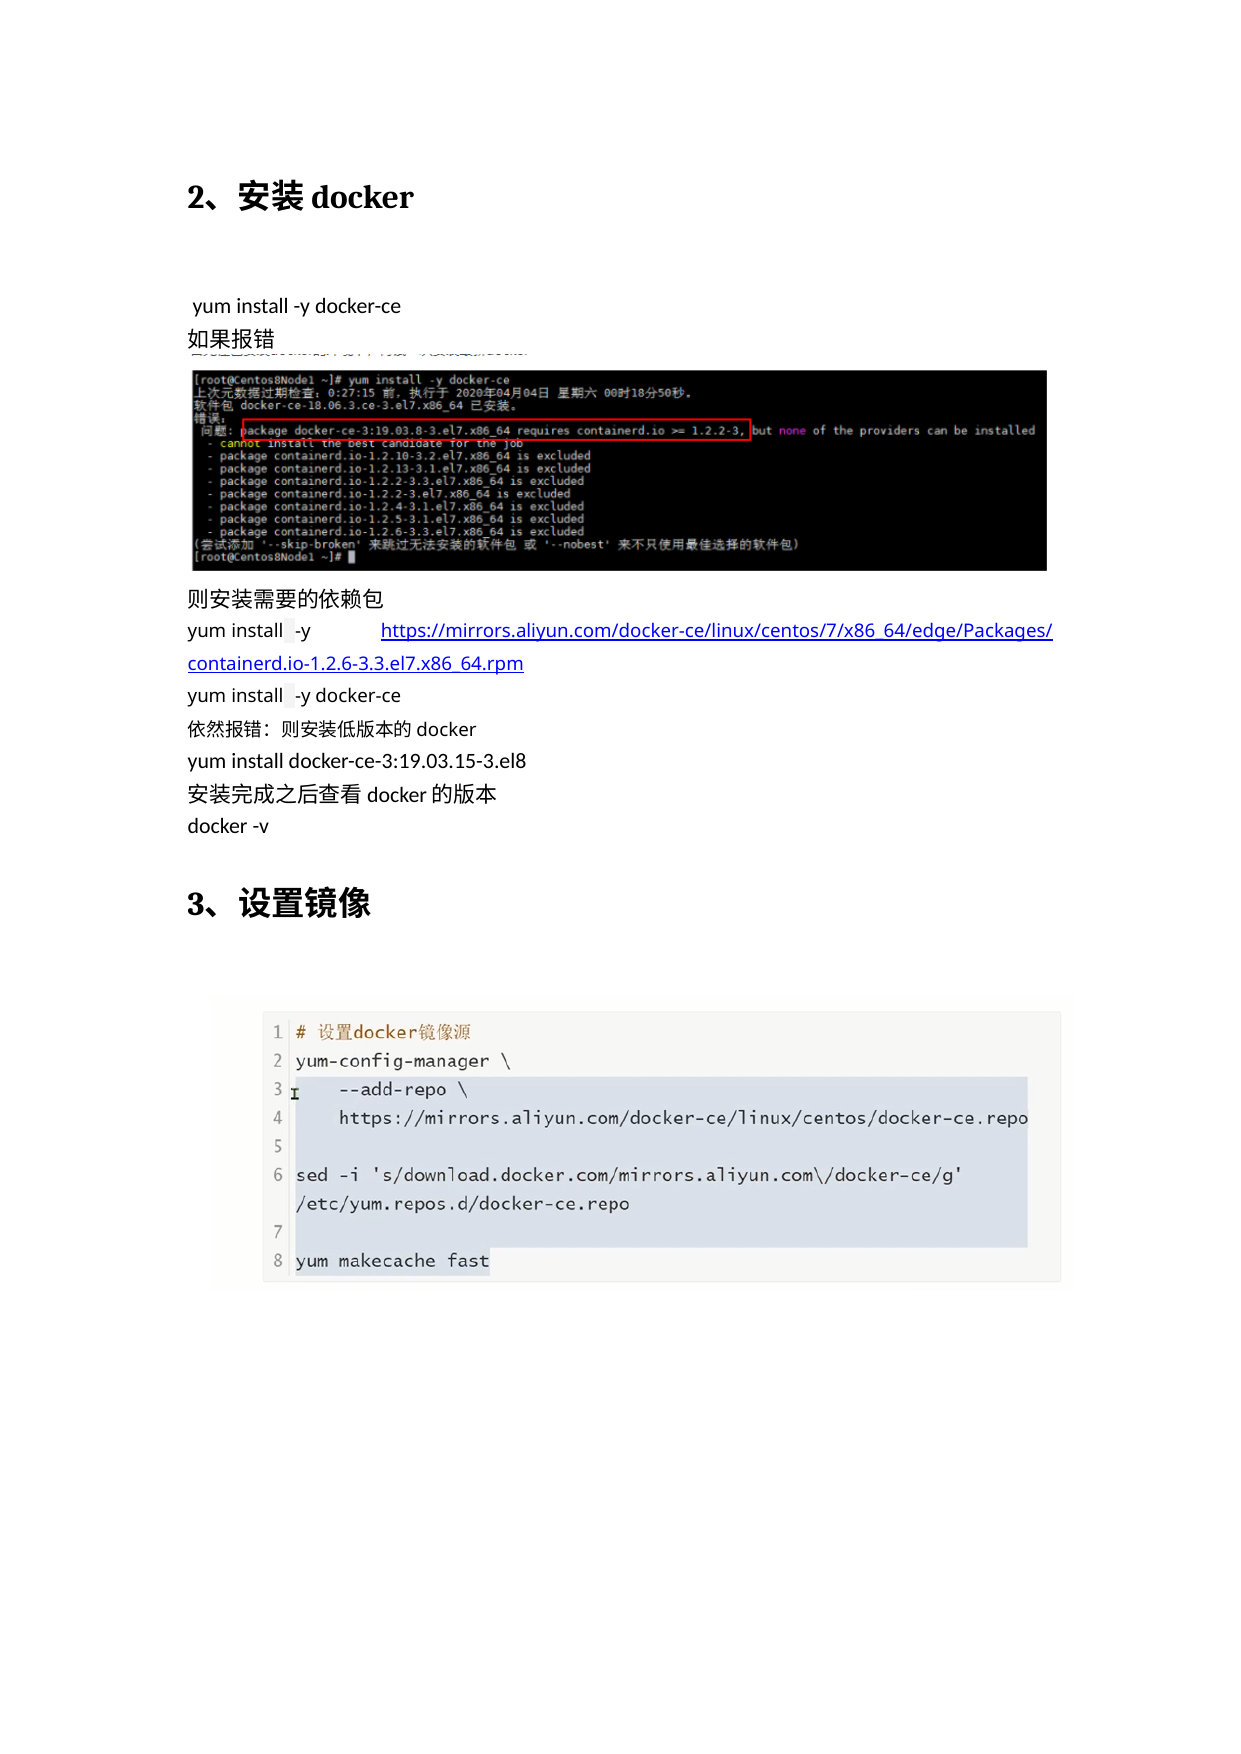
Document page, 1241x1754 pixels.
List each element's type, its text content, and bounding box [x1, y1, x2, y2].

text 安装完成之后查看docker的版本 [187, 777, 1053, 809]
text docker -v [187, 809, 1053, 842]
text yum install docker-ce-3:19.03.15-3.el8 [187, 744, 1053, 777]
text yum install -y docker-ce [187, 679, 1053, 712]
subtitle 2、安装docker [187, 162, 1053, 227]
picture [187, 354, 1053, 578]
text yum install -y https://mirrors.aliyun.com/docker-ce/linux/centos/7/x86_64/edge/Packages/containerd.io-1.2.6-3.3.el7.x86_64.rpm [187, 614, 1053, 679]
picture [209, 996, 1075, 1290]
text 如果报错 [187, 322, 1053, 354]
text 则安装需要的依赖包 [187, 582, 1053, 614]
subtitle 3、设置镜像 [187, 869, 1053, 934]
text yum install -y docker-ce [187, 289, 1053, 322]
text 依然报错：则安装低版本的docker [187, 712, 1053, 744]
